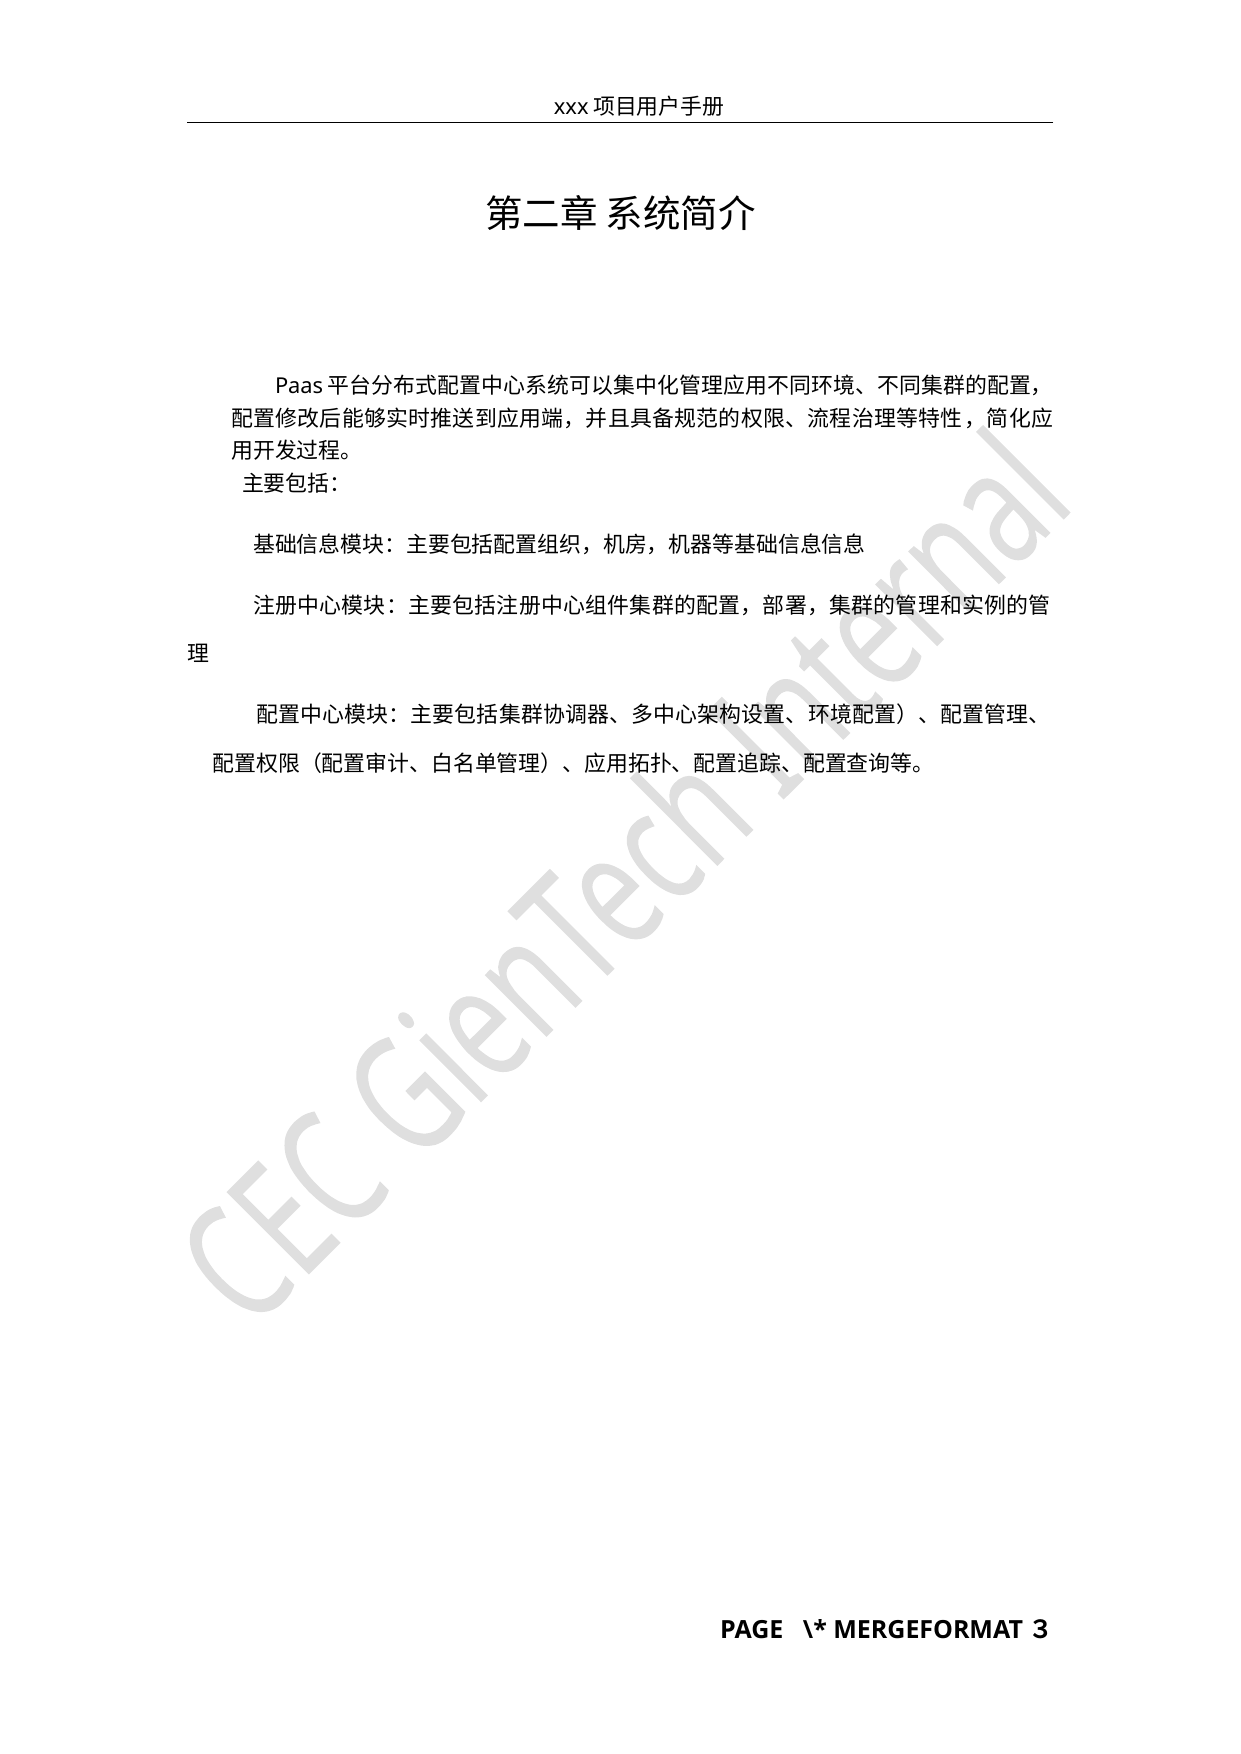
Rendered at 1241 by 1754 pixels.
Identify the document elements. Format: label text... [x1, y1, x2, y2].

text 配置中心模块：主要包括集群协调器、多中心架构设置、环境配置）、配置管理、配置权限（配置审计、白名单管理）、应用拓扑、配置追踪、配置查询等。 [212, 697, 1053, 778]
text 基础信息模块：主要包括配置组织，机房，机器等基础信息信息 [187, 526, 1053, 559]
list Paas平台分布式配置中心系统可以集中化管理应用不同环境、不同集群的配置，配置修改后能够实时推送到应用端，并且具备规范的权限、流程治理等特性，简化应用开发过程。 [231, 368, 1053, 466]
text 注册中心模块：主要包括注册中心组件集群的配置，部署，集群的管理和实例的管理 [187, 587, 1053, 668]
subtitle 系统简介 [187, 178, 1053, 243]
text 主要包括： [187, 466, 1053, 498]
